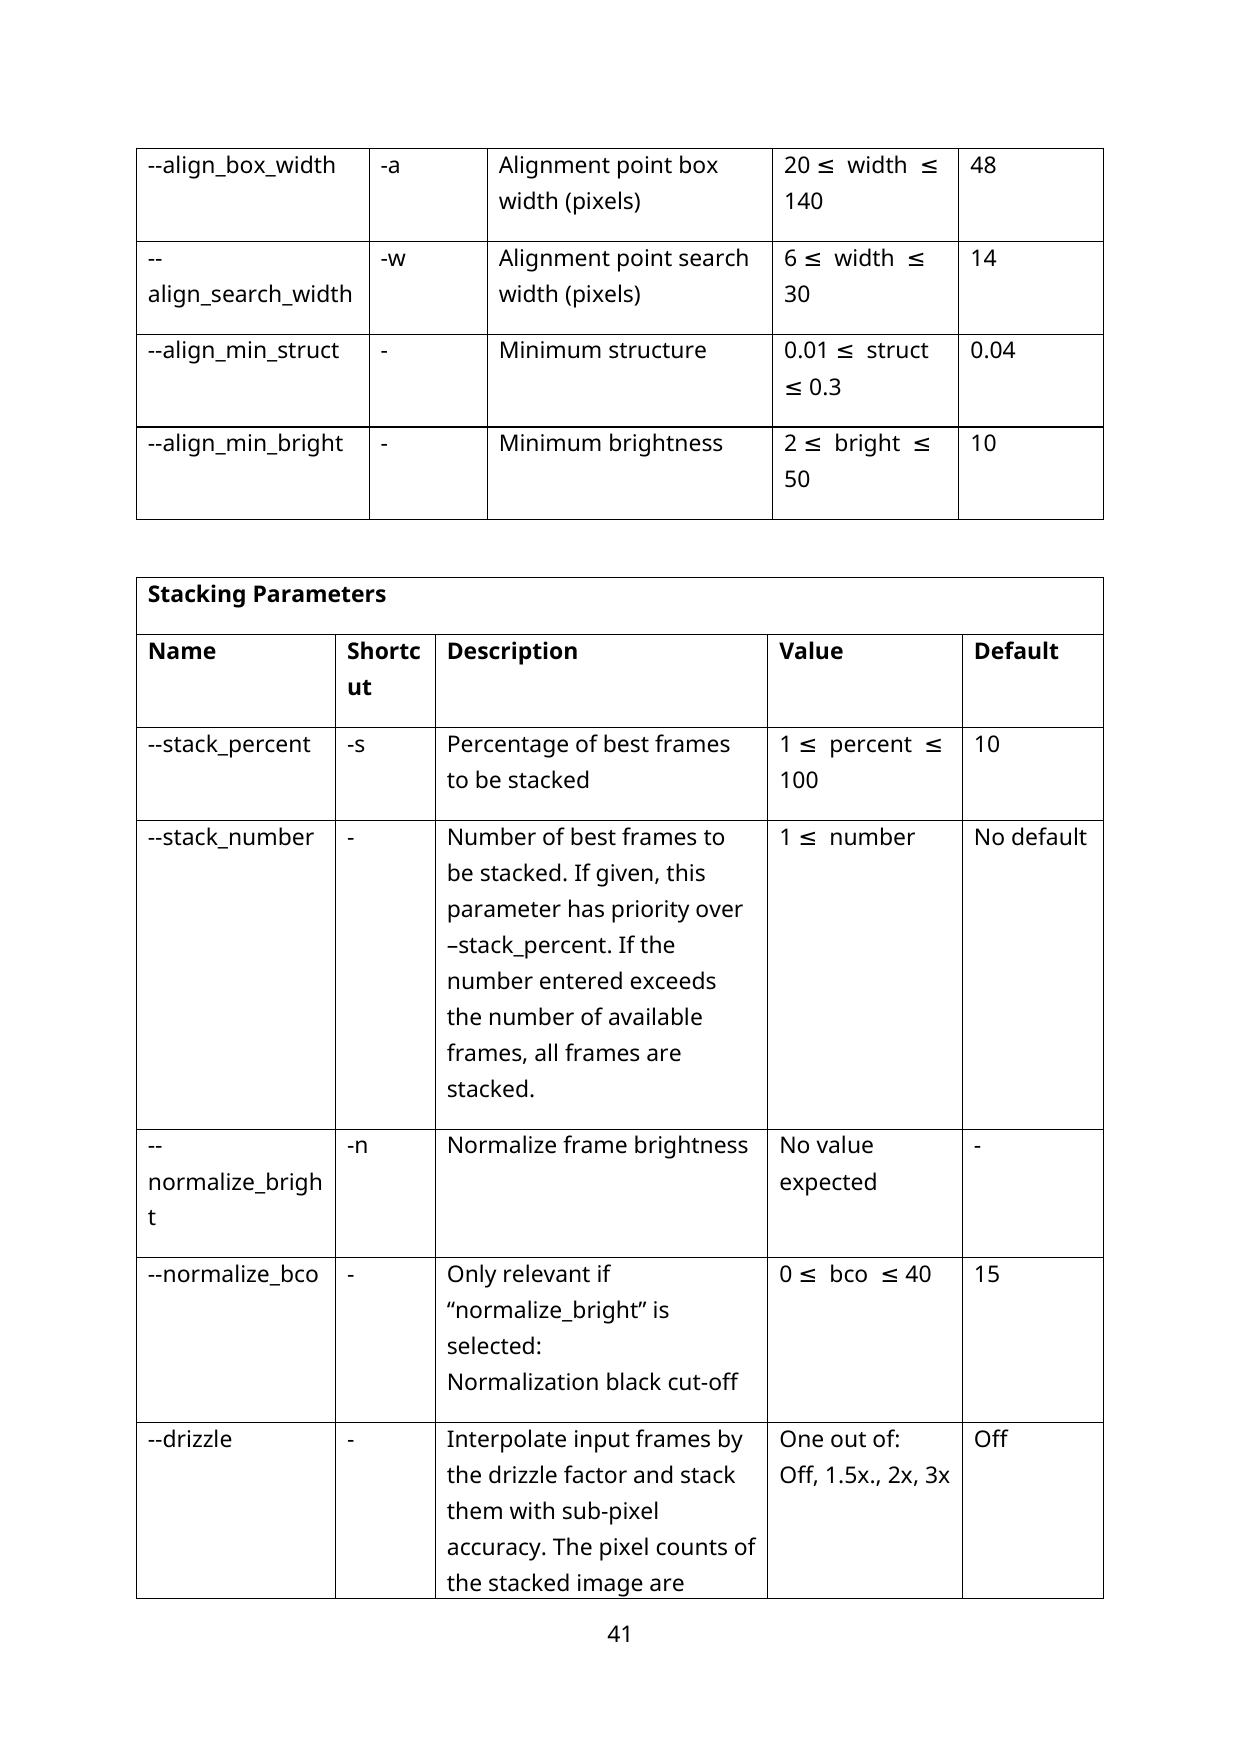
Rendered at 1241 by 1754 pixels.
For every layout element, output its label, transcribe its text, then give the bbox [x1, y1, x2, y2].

table_cell --normalize_bco [137, 1258, 335, 1422]
table_cell Shortcut [336, 635, 435, 727]
table_cell Alignment point search width (pixels) [488, 242, 772, 333]
table_cell 10 [959, 428, 1103, 519]
table_cell Description [436, 635, 767, 727]
table_cell --align_search_width [137, 242, 369, 333]
table_cell --drizzle [137, 1423, 335, 1598]
table_cell - [336, 1423, 435, 1598]
table_cell - [963, 1130, 1103, 1257]
table_cell - [370, 428, 487, 519]
table_cell 10 [963, 728, 1103, 820]
table_cell -a [370, 149, 487, 241]
table_cell Alignment point box width (pixels) [488, 149, 772, 241]
table_cell 1 ≤ percent ≤ 100 [768, 728, 962, 820]
table_cell No default [963, 821, 1103, 1128]
table_cell 6 ≤ width ≤ 30 [773, 242, 958, 333]
table_cell 20 ≤ width ≤ 140 [773, 149, 958, 241]
table_cell Only relevant if “normalize_bright” is selected: Normalization black cut-off [436, 1258, 767, 1422]
table_cell --align_min_struct [137, 335, 369, 426]
table_cell Value [768, 635, 962, 727]
table_cell 48 [959, 149, 1103, 241]
table_cell - [370, 335, 487, 426]
table_cell 0.04 [959, 335, 1103, 426]
table_cell --align_box_width [137, 149, 369, 241]
table_cell 15 [963, 1258, 1103, 1422]
table_cell Minimum brightness [488, 428, 772, 519]
table_cell Name [137, 635, 335, 727]
table_cell Number of best frames to be stacked. If given, this parameter has priority over –stack_percent. If the number entered exceeds the number of available frames, all frames are stacked. [436, 821, 767, 1128]
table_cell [768, 1423, 962, 1598]
table_cell --normalize_bright [137, 1130, 335, 1257]
table_cell --stack_number [137, 821, 335, 1128]
table_cell 0.01 ≤ struct ≤ 0.3 [773, 335, 958, 426]
table_cell Minimum structure [488, 335, 772, 426]
table_cell No value expected [768, 1130, 962, 1257]
table_cell 2 ≤ bright ≤ 50 [773, 428, 958, 519]
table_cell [436, 1423, 767, 1598]
table_cell Normalize frame brightness [436, 1130, 767, 1257]
table_cell 0 ≤ bco ≤ 40 [768, 1258, 962, 1422]
table_cell Default [963, 635, 1103, 727]
table_cell Off [963, 1423, 1103, 1598]
table_header Stacking Parameters [137, 578, 1103, 634]
table_cell 14 [959, 242, 1103, 333]
table_cell - [336, 821, 435, 1128]
table_cell 1 ≤ number [768, 821, 962, 1128]
table_cell -w [370, 242, 487, 333]
table_cell Percentage of best frames to be stacked [436, 728, 767, 820]
table_cell --align_min_bright [137, 428, 369, 519]
table_cell - [336, 1258, 435, 1422]
table_cell -n [336, 1130, 435, 1257]
table_cell -s [336, 728, 435, 820]
table_cell --stack_percent [137, 728, 335, 820]
